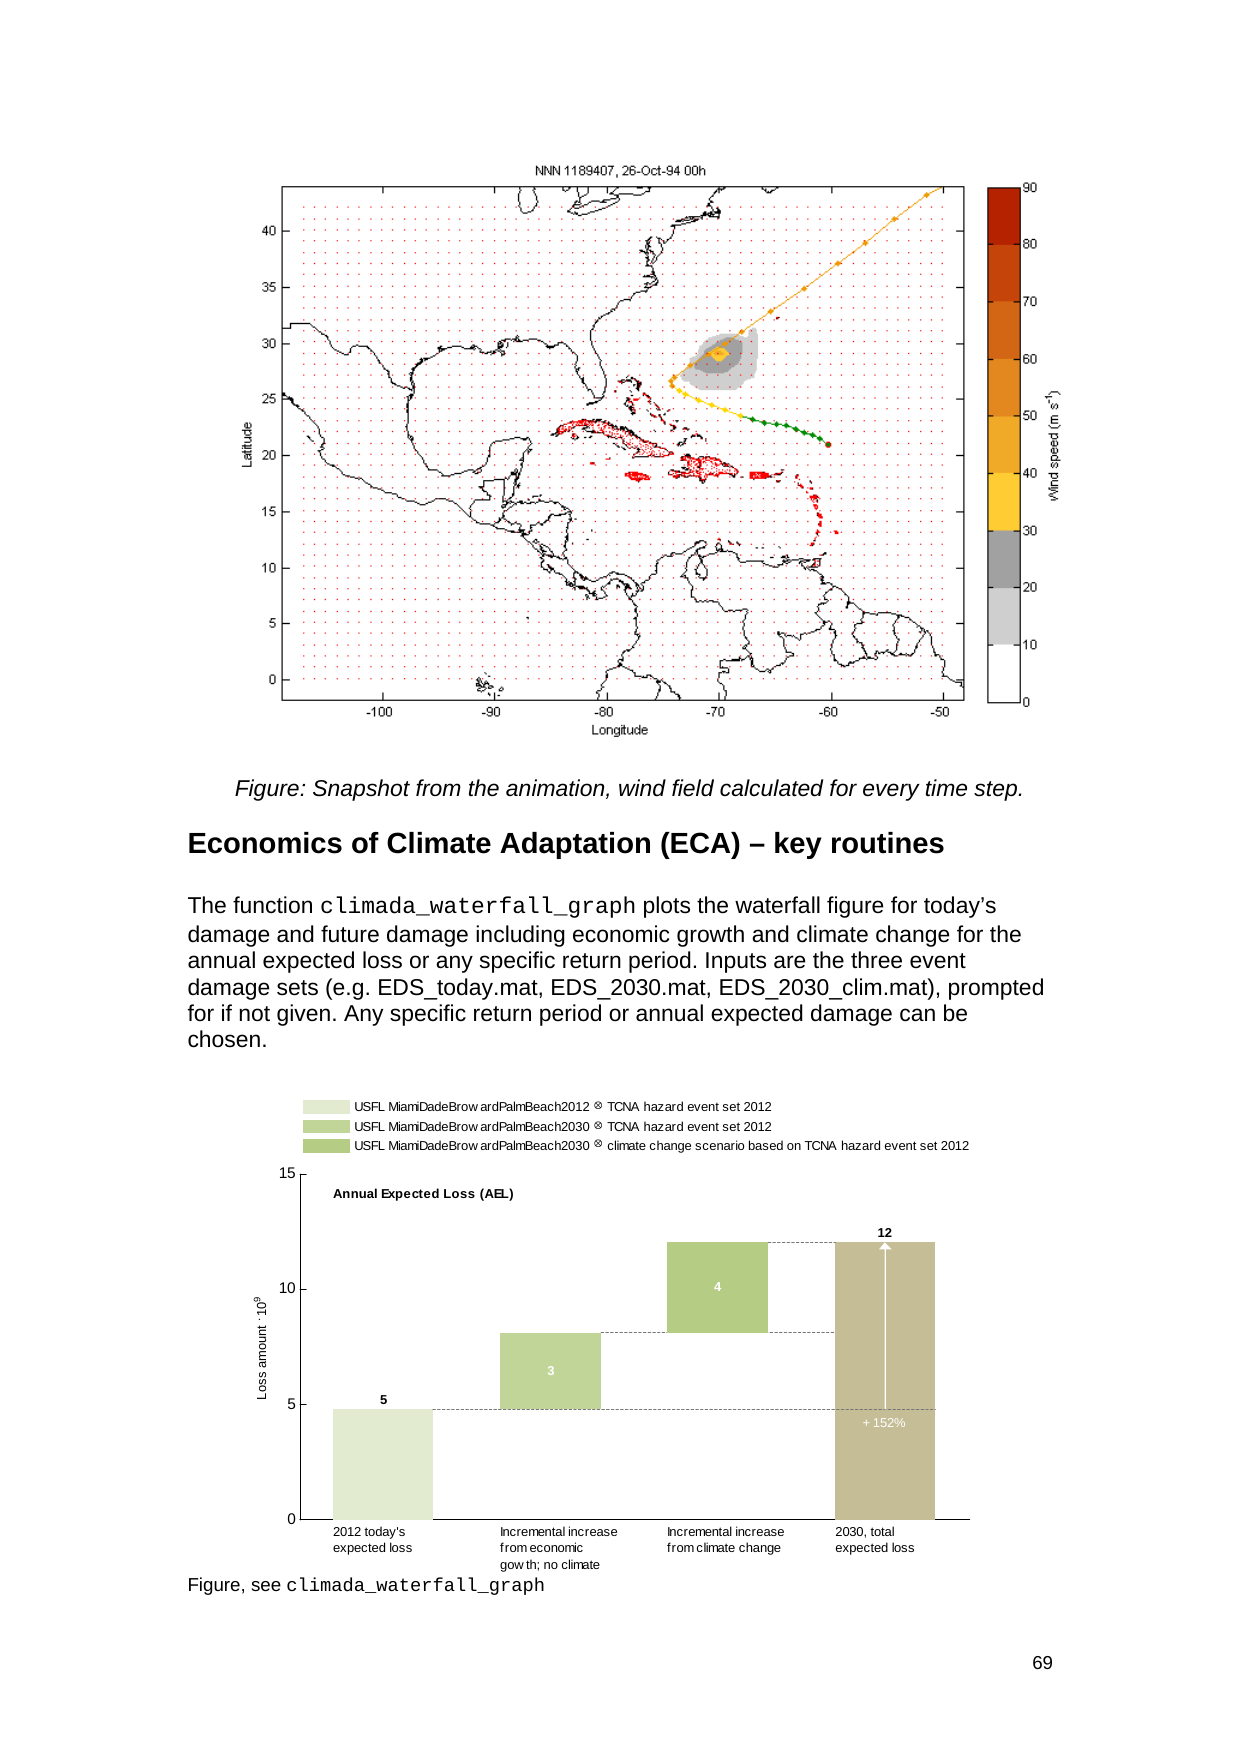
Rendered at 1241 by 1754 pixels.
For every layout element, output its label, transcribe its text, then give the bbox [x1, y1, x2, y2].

text Figure: Snapshot from the animation, wind field calculated for every time step. [234, 775, 1053, 801]
subtitle Economics of Climate Adaptation (ECA) – key routines [187, 826, 1053, 860]
picture [224, 150, 1081, 749]
text The function climada_waterfall_graph plots the waterfall figure for today’s damage and future damage including economic growth and climate change for the annual expected loss or any specific return period. Inputs are the three event damage sets (e.g. EDS_today.mat, EDS_2030.mat, EDS_2030_clim.mat), prompted for if not given. Any specific return period or annual expected damage can be chosen. [187, 892, 1053, 1053]
text Figure, see climada_waterfall_graph [187, 1574, 1053, 1597]
